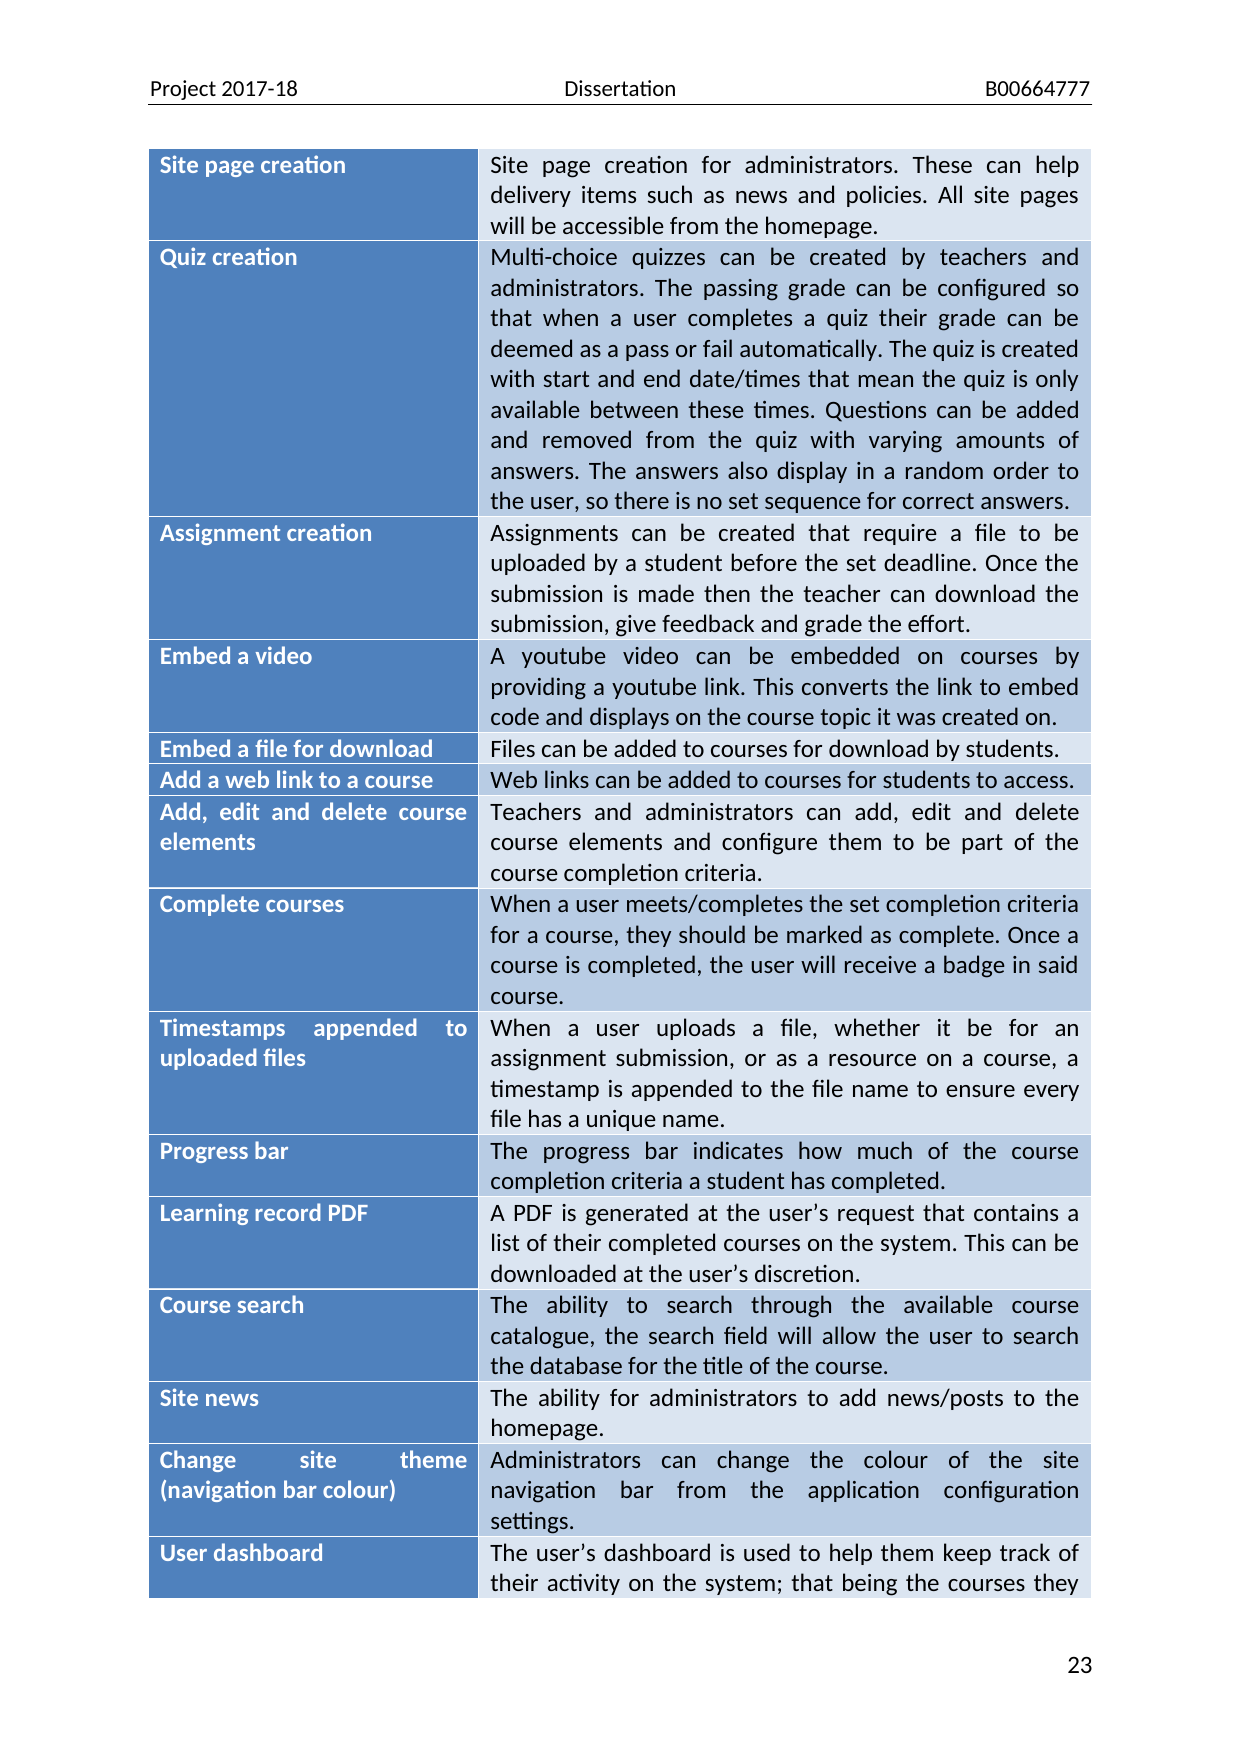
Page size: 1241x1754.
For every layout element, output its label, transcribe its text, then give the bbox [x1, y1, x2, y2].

table_cell Timestamps appended to uploaded files [149, 1012, 478, 1134]
table_cell Web links can be added to courses for students to access. [479, 764, 1091, 795]
table_cell Add, edit and delete course elements [149, 796, 478, 887]
table_cell User dashboard [149, 1537, 478, 1598]
table_cell When a user uploads a file, whether it be for an assignment submission, or as a resource on a course, a timestamp is appended to the file name to ensure every file has a unique name. [479, 1012, 1091, 1134]
table_cell Site page creation [149, 149, 478, 240]
table_cell A PDF is generated at the user’s request that contains a list of their completed courses on the system. This can be downloaded at the user’s discretion. [479, 1197, 1091, 1288]
table_cell Site page creation for administrators. These can help delivery items such as news and policies. All site pages will be accessible from the homepage. [479, 149, 1091, 240]
table_cell Complete courses [149, 889, 478, 1011]
table_cell Teachers and administrators can add, edit and delete course elements and configure them to be part of the course completion criteria. [479, 796, 1091, 887]
table_cell Embed a video [149, 640, 478, 732]
table_cell Add a web link to a course [149, 764, 478, 795]
table_cell A youtube video can be embedded on courses by providing a youtube link. This converts the link to embed code and displays on the course topic it was created on. [479, 640, 1091, 732]
table_cell The ability to search through the available course catalogue, the search field will allow the user to search the database for the title of the course. [479, 1290, 1091, 1381]
table_cell Course search [149, 1290, 478, 1381]
table_cell Change site theme (navigation bar colour) [149, 1444, 478, 1536]
table_cell Embed a file for download [149, 733, 478, 763]
table_cell Quiz creation [149, 241, 478, 516]
table_cell Administrators can change the colour of the site navigation bar from the application configuration settings. [479, 1444, 1091, 1536]
table_cell Assignment creation [149, 517, 478, 639]
table_cell Files can be added to courses for download by students. [479, 733, 1091, 763]
table_cell When a user meets/completes the set completion criteria for a course, they should be marked as complete. Once a course is completed, the user will receive a badge in said course. [479, 889, 1091, 1011]
table_cell The progress bar indicates how much of the course completion criteria a student has completed. [479, 1135, 1091, 1196]
table_cell The ability for administrators to add news/posts to the homepage. [479, 1382, 1091, 1443]
table_cell Progress bar [149, 1135, 478, 1196]
table_cell Multi-choice quizzes can be created by teachers and administrators. The passing grade can be configured so that when a user completes a quiz their grade can be deemed as a pass or fail automatically. The quiz is created with start and end date/times that mean the quiz is only available between these times. Questions can be added and removed from the quiz with varying amounts of answers. The answers also display in a random order to the user, so there is no set sequence for correct answers. [479, 241, 1091, 516]
table_cell Assignments can be created that require a file to be uploaded by a student before the set deadline. Once the submission is made then the teacher can download the submission, give feedback and grade the effort. [479, 517, 1091, 639]
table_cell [479, 1537, 1091, 1598]
table_cell Site news [149, 1382, 478, 1443]
table_cell Learning record PDF [149, 1197, 478, 1288]
